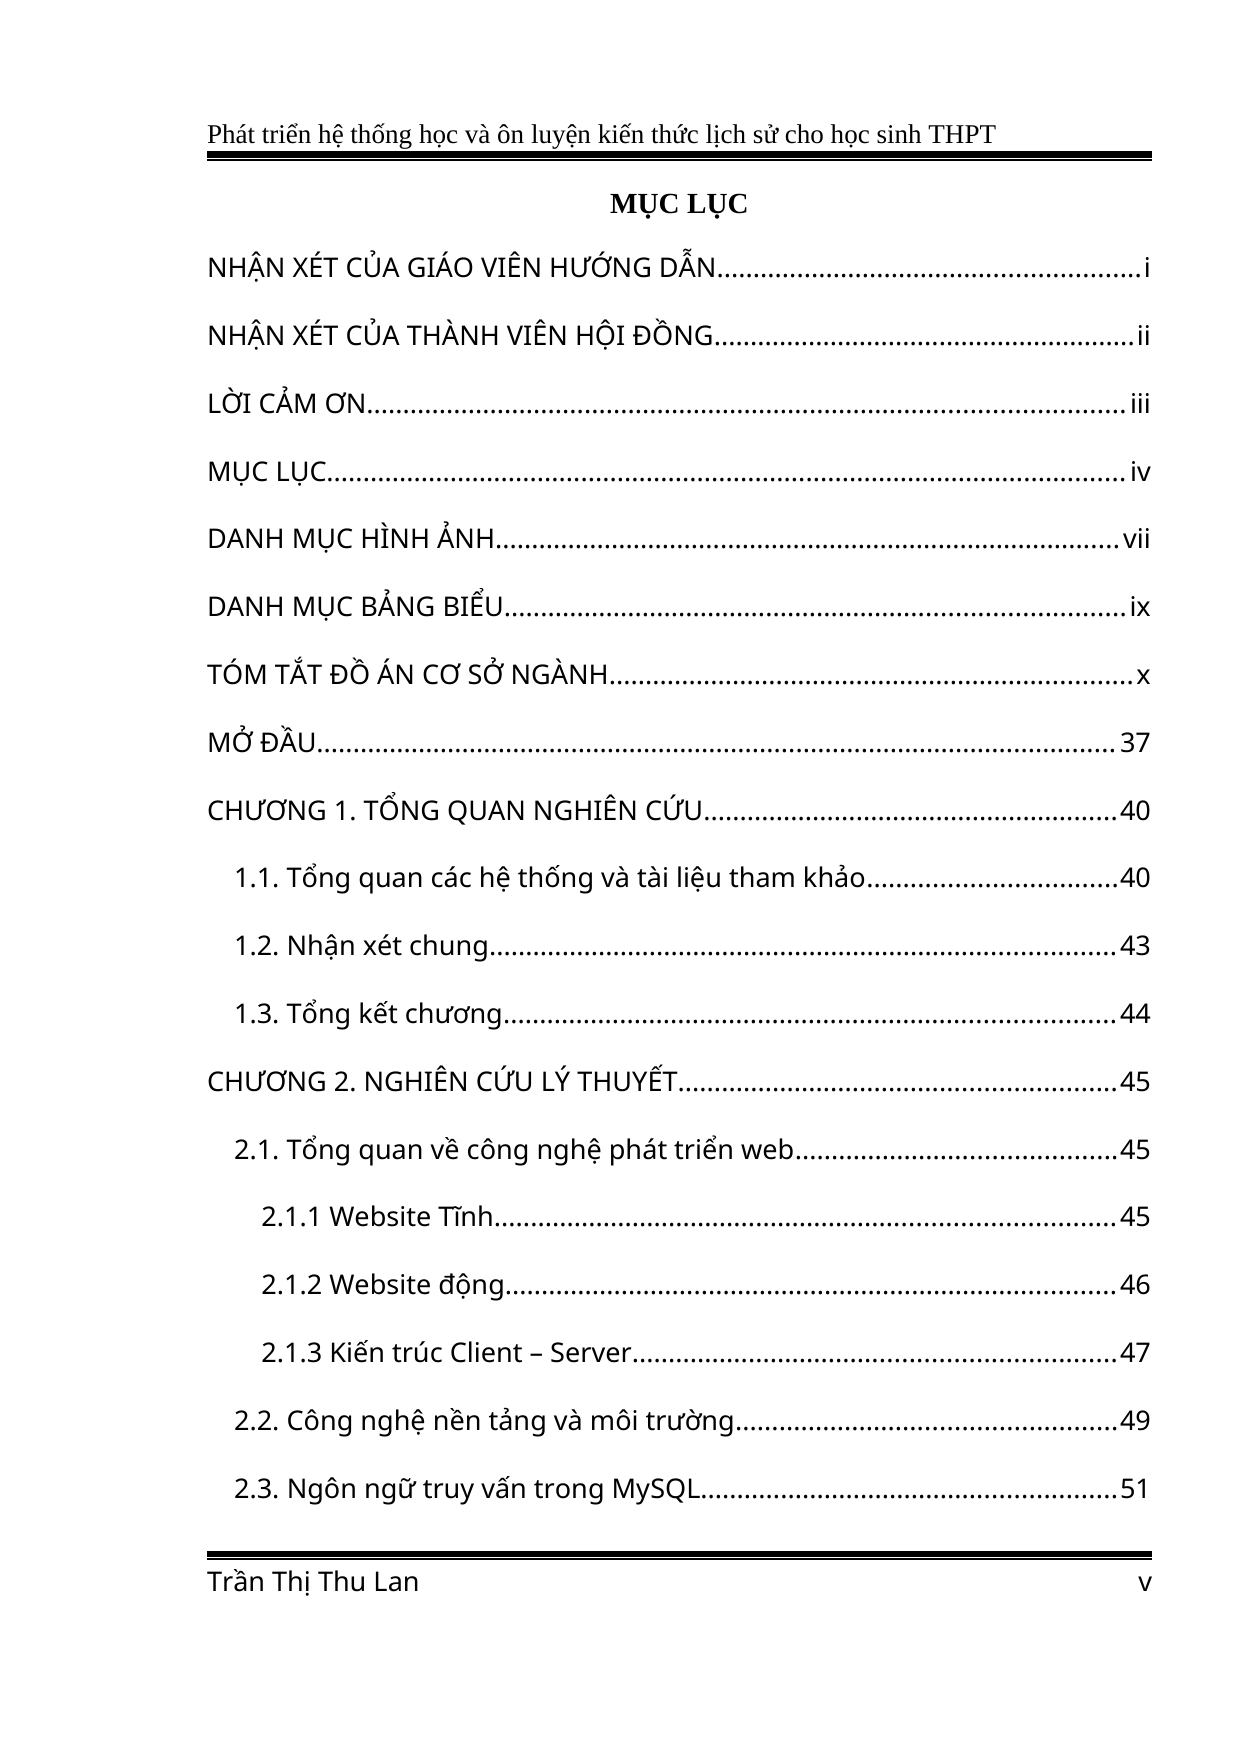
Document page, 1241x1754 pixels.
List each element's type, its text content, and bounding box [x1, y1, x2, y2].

text MỤC LỤC [207, 186, 1152, 219]
